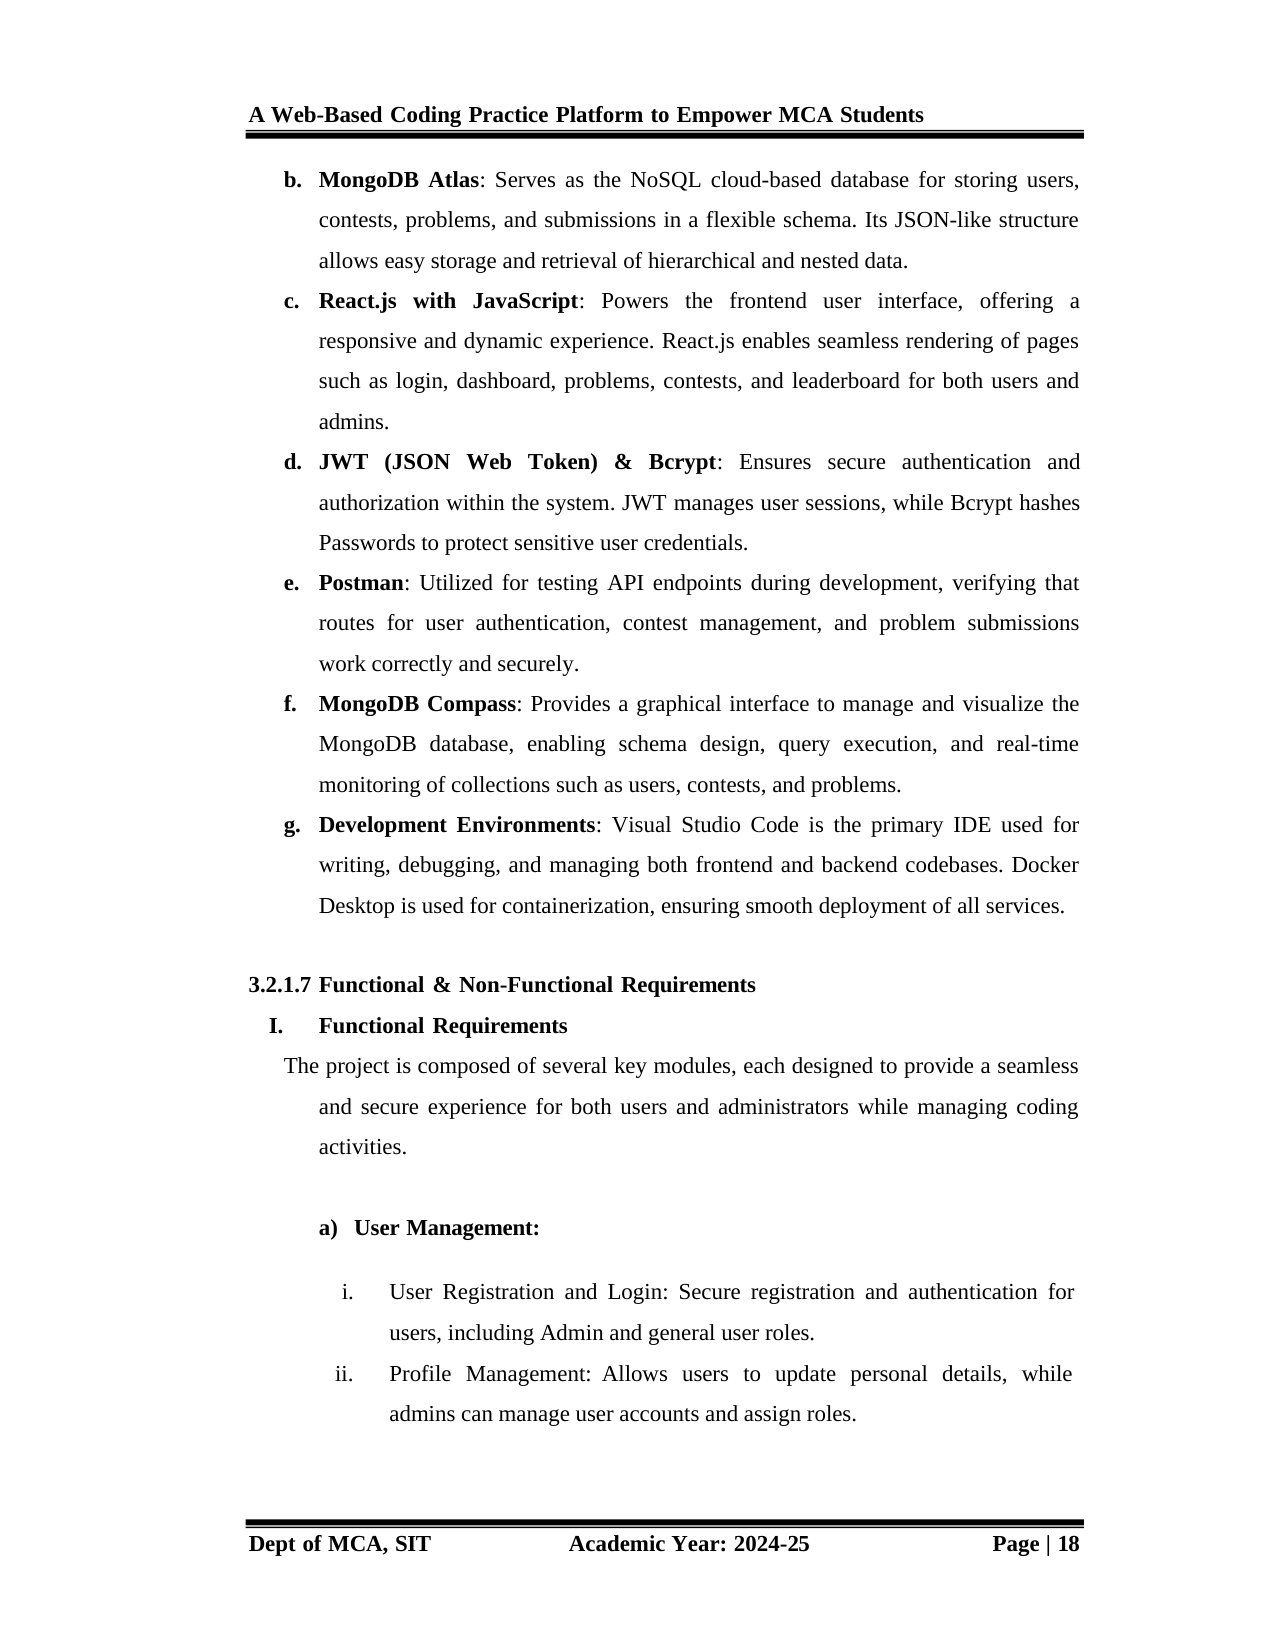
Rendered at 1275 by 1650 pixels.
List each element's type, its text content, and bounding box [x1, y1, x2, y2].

list User Registration and Login: Secure registration and authentication for users, including Admin and general user roles. [342, 1278, 1081, 1345]
list React.js with JavaScript: Powers the frontend user interface, offering a responsive and dynamic experience. React.js enables seamless rendering of pages such as login, dashboard, problems, contests, and leaderboard for both users and admins. [283, 287, 1081, 434]
list Profile Management: Allows users to update personal details, while admins can manage user accounts and assign roles. [335, 1359, 1081, 1426]
subtitle Functional & Non-Functional Requirements [248, 971, 1200, 998]
text The project is composed of several key modules, each designed to provide a seamless and secure experience for both users and administrators while managing coding activities. [283, 1052, 1081, 1159]
list MongoDB Compass: Provides a graphical interface to manage and visualize the MongoDB database, enabling schema design, query execution, and real-time monitoring of collections such as users, contests, and problems. [283, 690, 1081, 797]
subtitle User Management: [319, 1214, 1200, 1240]
list MongoDB Atlas: Serves as the NoSQL cloud-based database for storing users, contests, problems, and submissions in a flexible schema. Its JSON-like structure allows easy storage and retrieval of hierarchical and nested data. [283, 166, 1081, 273]
list JWT (JSON Web Token) & Bcrypt: Ensures secure authentication and authorization within the system. JWT manages user sessions, while Bcrypt hashes Passwords to protect sensitive user credentials. [283, 448, 1081, 555]
list Functional Requirements [268, 1012, 1200, 1038]
list Postman: Utilized for testing API endpoints during development, verifying that routes for user authentication, contest management, and problem submissions work correctly and securely. [283, 569, 1081, 676]
list Development Environments: Visual Studio Code is the primary IDE used for writing, debugging, and managing both frontend and backend codebases. Docker Desktop is used for containerization, ensuring smooth deployment of all services. [283, 811, 1081, 918]
